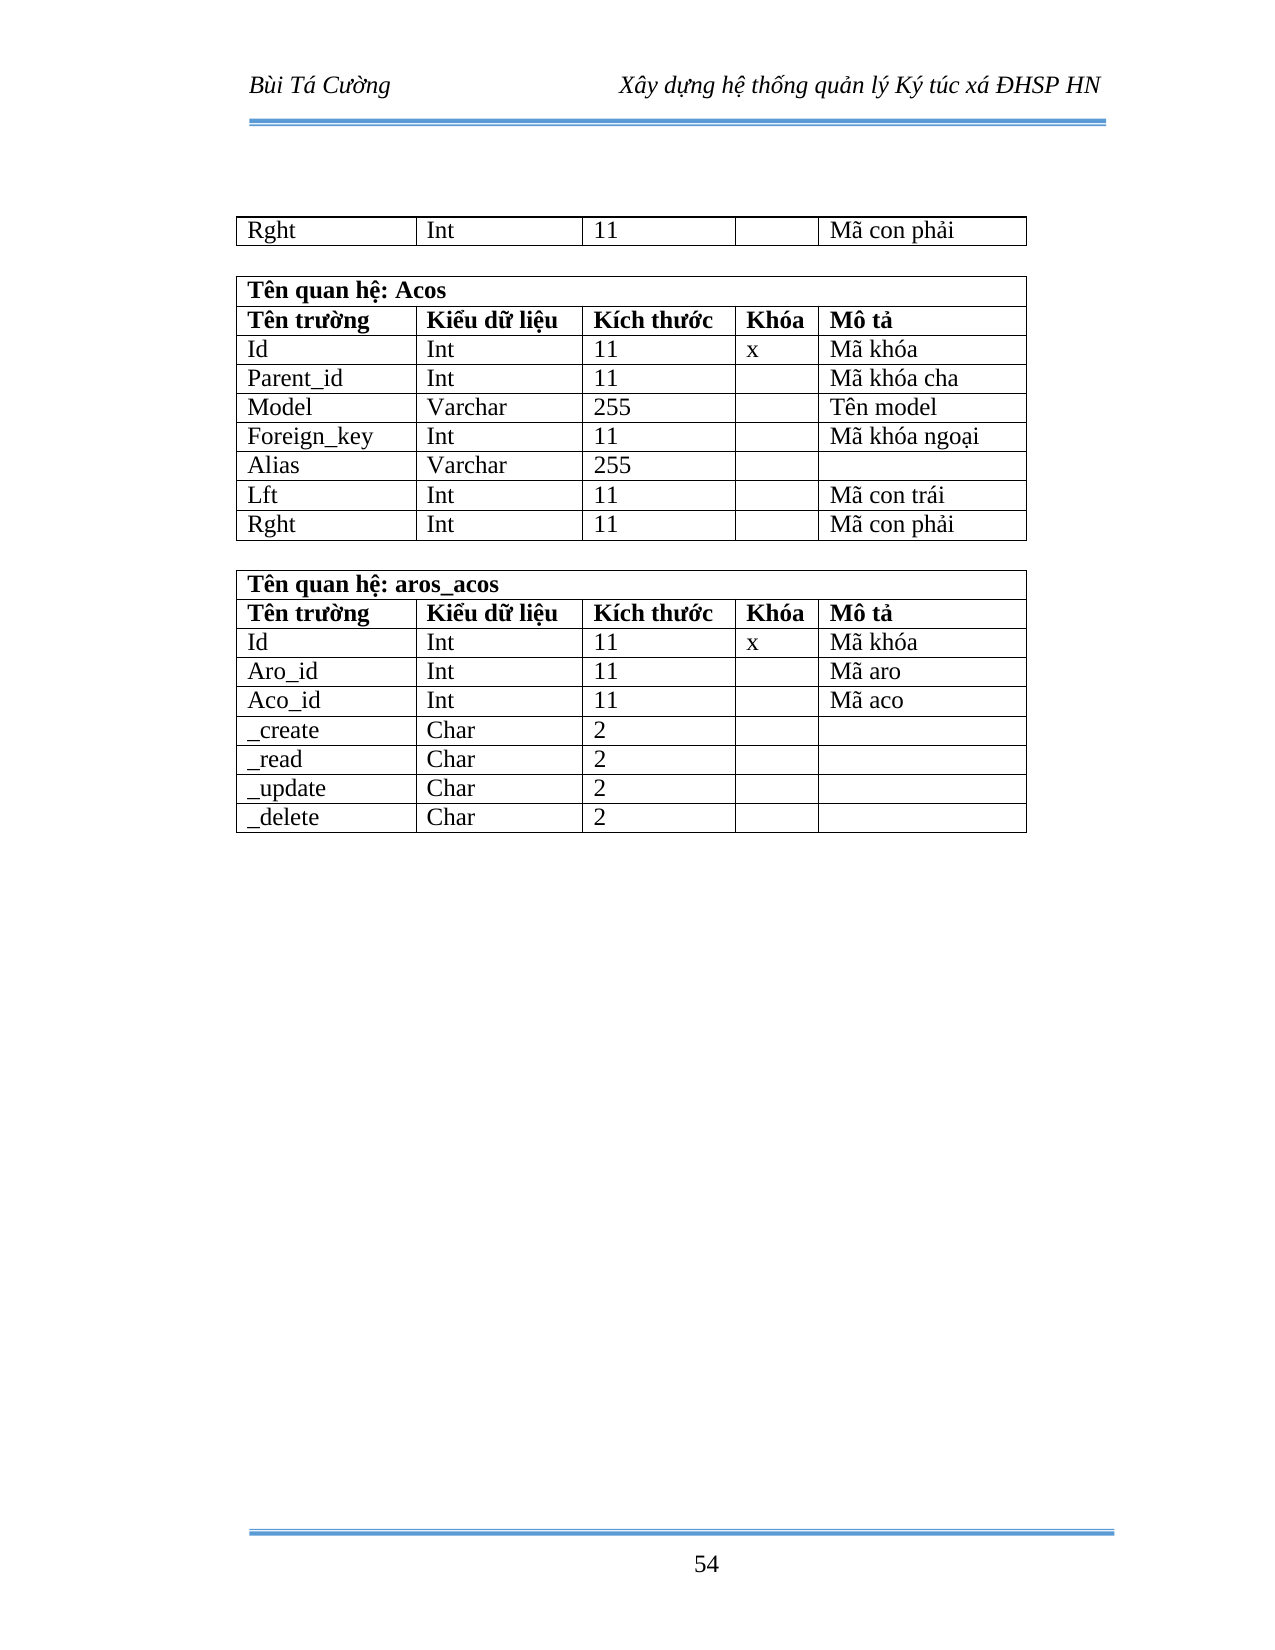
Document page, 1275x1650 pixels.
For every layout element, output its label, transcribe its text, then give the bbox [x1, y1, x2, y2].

table_cell Mã khóa [819, 336, 1026, 364]
table_cell [736, 687, 818, 716]
table_cell Int [417, 481, 582, 510]
table_cell Id [237, 336, 416, 364]
table_cell [819, 804, 1026, 832]
table_header Tên quan hệ: aros_acos [237, 571, 1026, 598]
table_cell Int [417, 511, 582, 540]
table_cell Tên trường [237, 307, 416, 335]
table_cell 11 [583, 658, 735, 686]
table_cell Parent_id [237, 365, 416, 393]
table_cell 2 [583, 775, 735, 803]
table_cell 255 [583, 452, 735, 480]
table_cell 2 [583, 804, 735, 832]
table_cell [819, 717, 1026, 745]
table_cell [736, 804, 818, 832]
table_cell Mã khóa [819, 629, 1026, 657]
table_cell 11 [583, 423, 735, 451]
table_cell Khóa [736, 307, 818, 335]
table_cell Kích thước [583, 600, 735, 628]
table_cell 11 [583, 336, 735, 364]
table_cell Aro_id [237, 658, 416, 686]
table_cell Id [237, 629, 416, 657]
table_cell Mã khóa cha [819, 365, 1026, 393]
table_cell [819, 746, 1026, 774]
table_header 11 [583, 218, 735, 245]
table_cell Mô tả [819, 600, 1026, 628]
table_cell Tên model [819, 394, 1026, 422]
table_cell Mã con phải [819, 511, 1026, 540]
table_header Mã con phải [819, 218, 1026, 245]
table_cell Int [417, 365, 582, 393]
table_cell x [736, 629, 818, 657]
table_cell Int [417, 336, 582, 364]
table_cell Alias [237, 452, 416, 480]
table_cell Mã con trái [819, 481, 1026, 510]
table_cell _read [237, 746, 416, 774]
table_cell [736, 423, 818, 451]
table_cell Tên trường [237, 600, 416, 628]
table_cell Mô tả [819, 307, 1026, 335]
table_cell 255 [583, 394, 735, 422]
table_cell [736, 394, 818, 422]
table_cell _delete [237, 804, 416, 832]
table_cell 11 [583, 481, 735, 510]
table_cell Foreign_key [237, 423, 416, 451]
table_cell Int [417, 423, 582, 451]
table_cell Char [417, 746, 582, 774]
table_header Rght [237, 218, 416, 245]
table_cell 11 [583, 687, 735, 716]
table_cell Aco_id [237, 687, 416, 716]
table_cell Mã aco [819, 687, 1026, 716]
table_cell Kiểu dữ liệu [417, 307, 582, 335]
table_cell Int [417, 687, 582, 716]
table_cell Varchar [417, 394, 582, 422]
table_header Tên quan hệ: Acos [237, 277, 1026, 306]
table_cell Kiểu dữ liệu [417, 600, 582, 628]
table_cell Model [237, 394, 416, 422]
table_cell Char [417, 717, 582, 745]
table_cell Lft [237, 481, 416, 510]
table_header Int [417, 218, 582, 245]
table_cell [736, 775, 818, 803]
table_cell 11 [583, 629, 735, 657]
table_cell _create [237, 717, 416, 745]
table_cell Int [417, 629, 582, 657]
table_cell [736, 717, 818, 745]
table_cell [736, 452, 818, 480]
table_cell Int [417, 658, 582, 686]
table_cell 2 [583, 717, 735, 745]
table_cell 2 [583, 746, 735, 774]
table_cell x [736, 336, 818, 364]
table_cell _update [237, 775, 416, 803]
table_cell Khóa [736, 600, 818, 628]
table_cell [736, 365, 818, 393]
table_cell Varchar [417, 452, 582, 480]
table_cell Mã aro [819, 658, 1026, 686]
table_header [736, 218, 818, 245]
table_cell [736, 658, 818, 686]
table_cell 11 [583, 365, 735, 393]
table_cell Rght [237, 511, 416, 540]
table_cell 11 [583, 511, 735, 540]
table_cell Char [417, 775, 582, 803]
table_cell [819, 775, 1026, 803]
table_cell [819, 452, 1026, 480]
table_cell Char [417, 804, 582, 832]
table_cell [736, 511, 818, 540]
table_cell [736, 481, 818, 510]
table_cell Kích thước [583, 307, 735, 335]
table_cell [736, 746, 818, 774]
table_cell Mã khóa ngoại [819, 423, 1026, 451]
